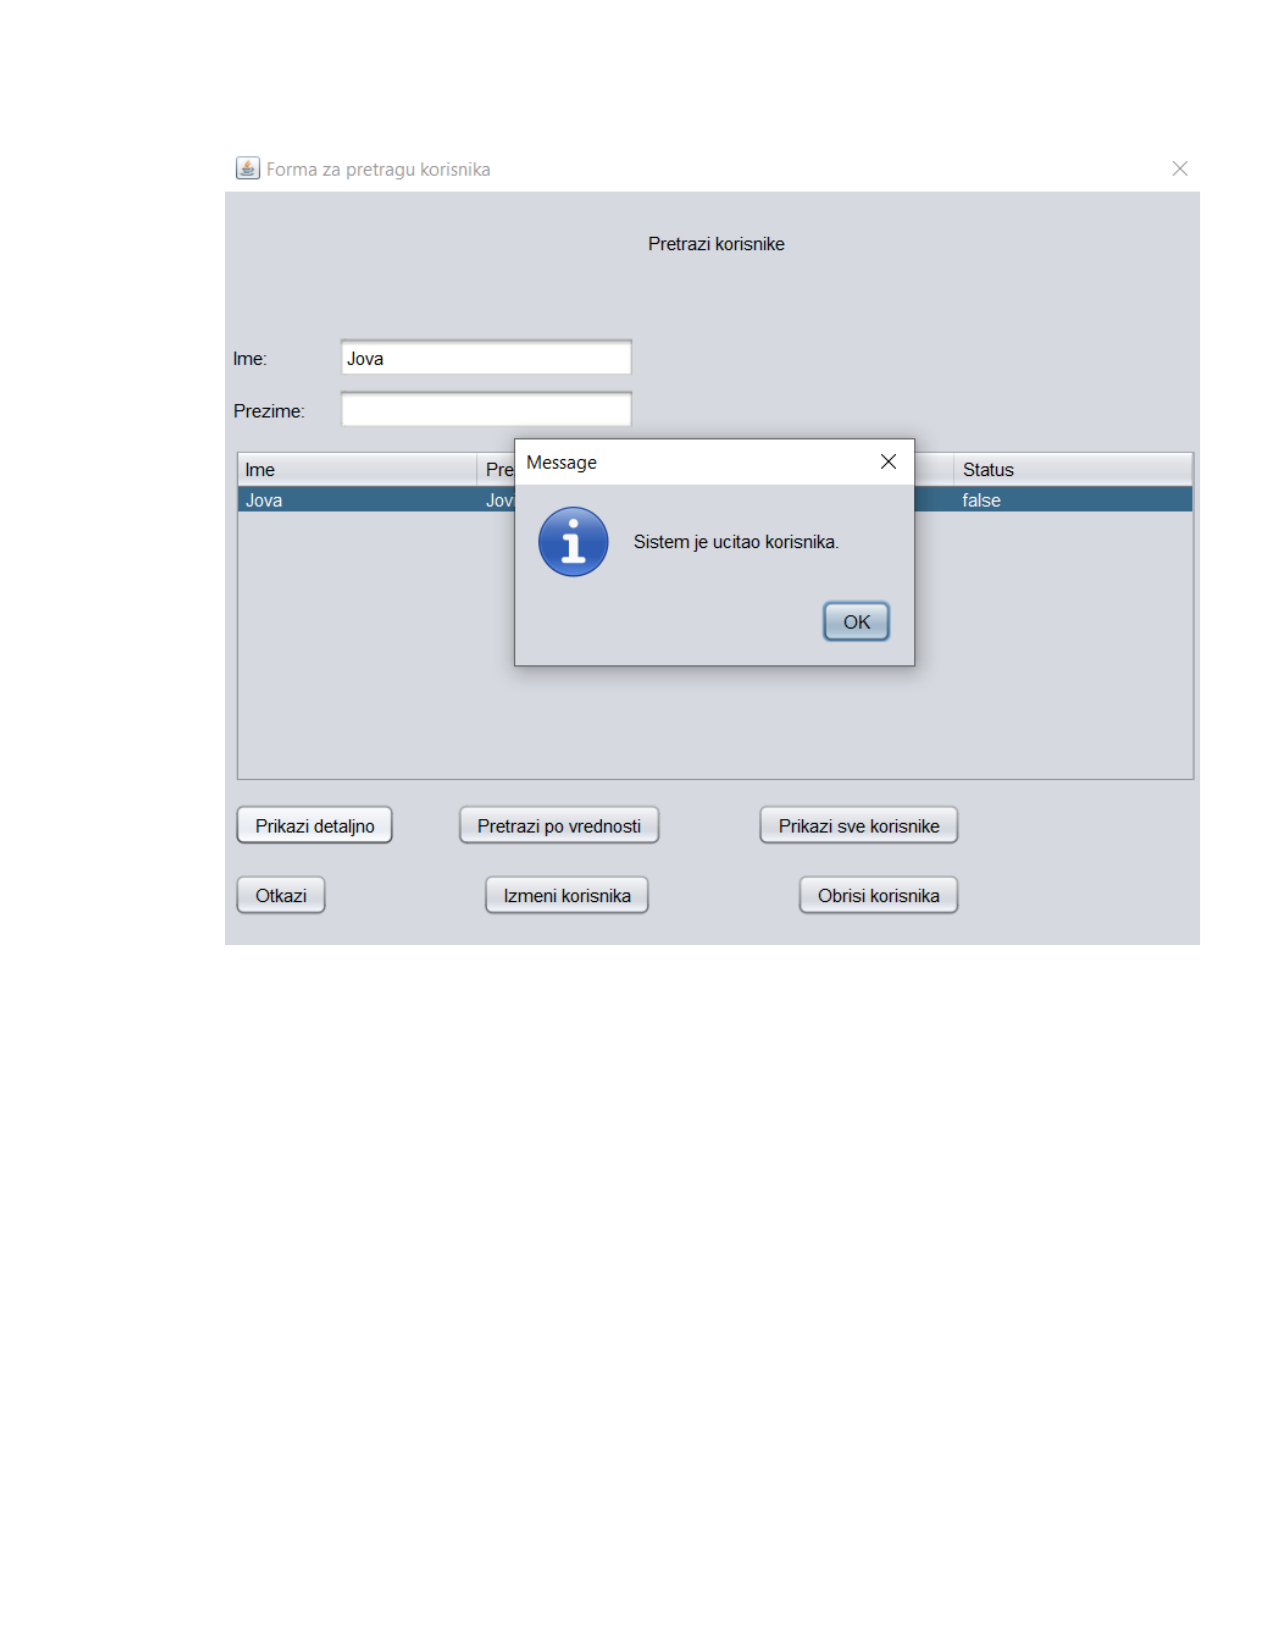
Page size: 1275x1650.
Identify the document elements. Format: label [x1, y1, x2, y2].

picture [225, 150, 1200, 945]
